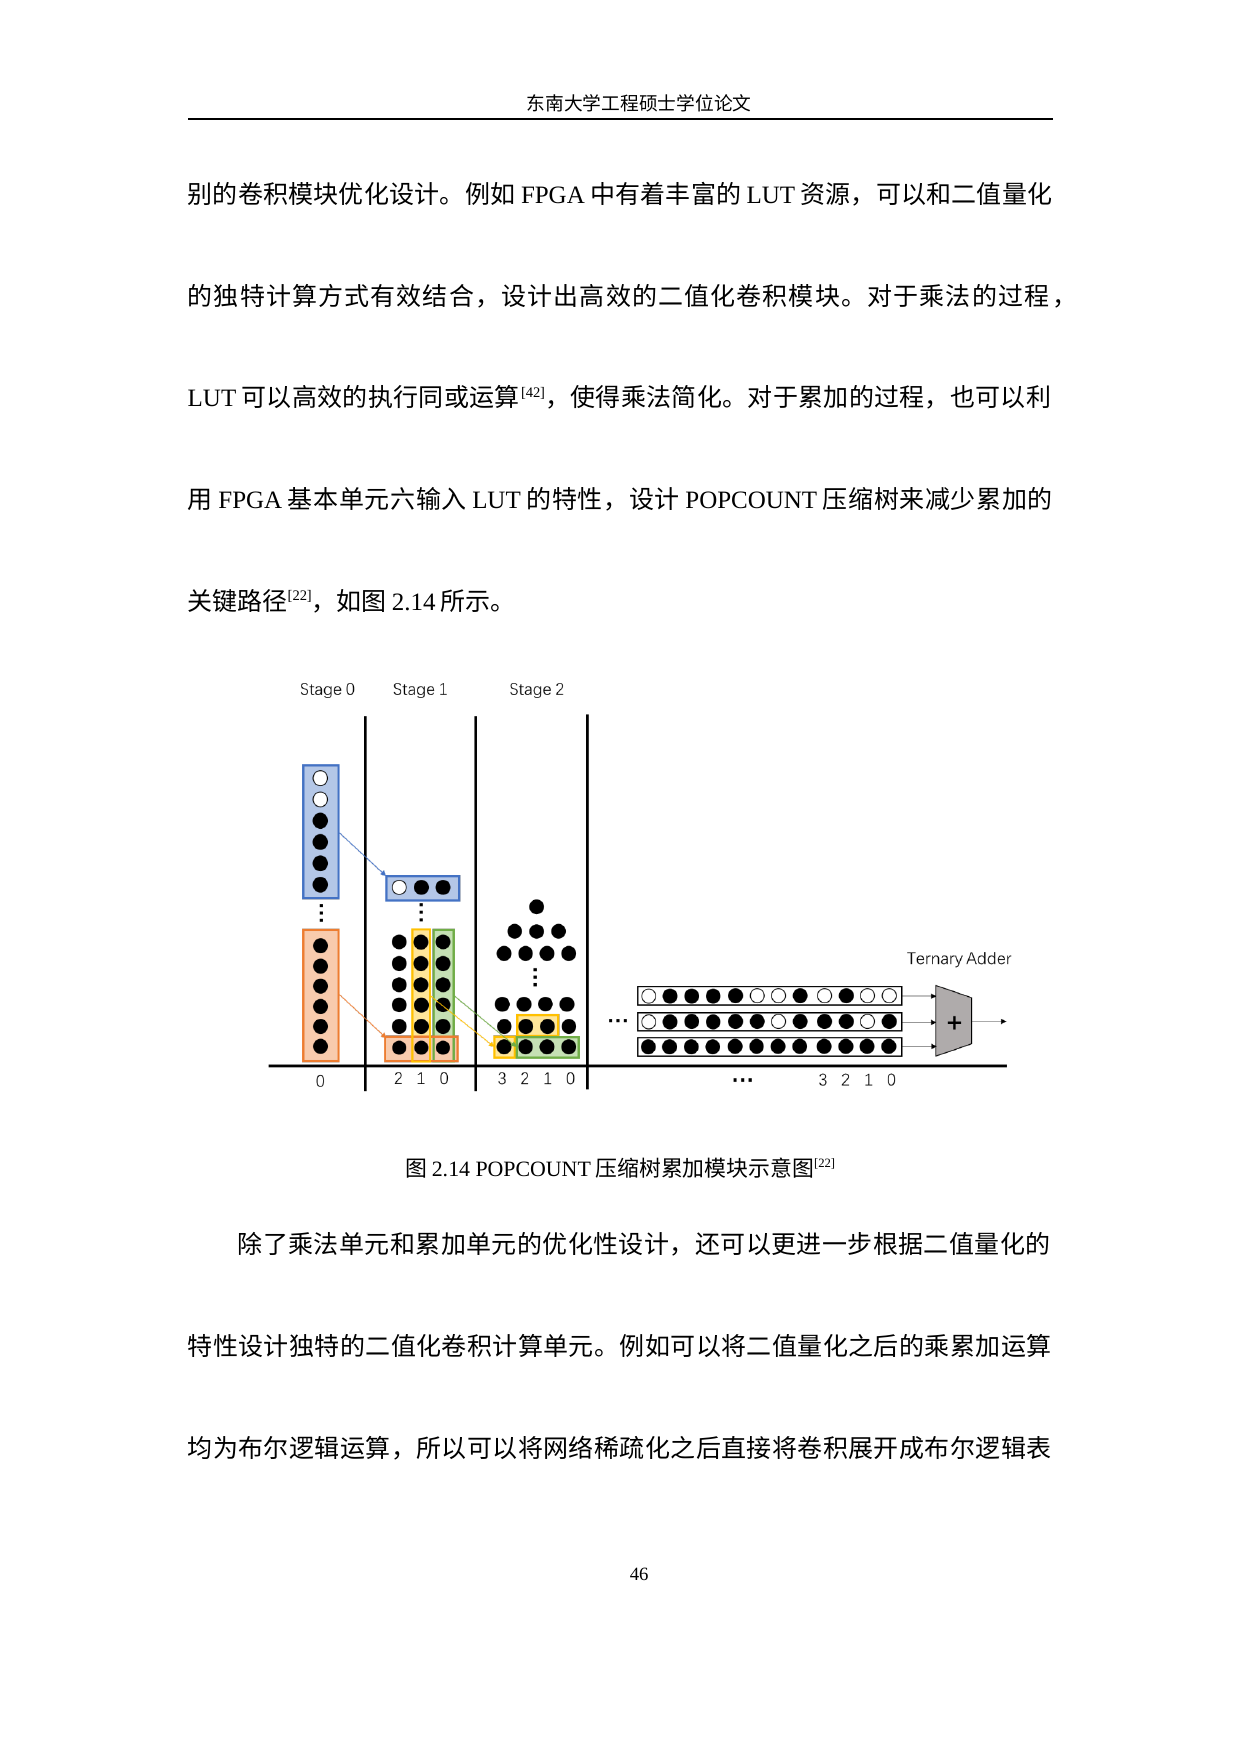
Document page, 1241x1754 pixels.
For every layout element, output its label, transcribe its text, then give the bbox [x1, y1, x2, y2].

picture [268, 672, 1022, 1111]
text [187, 1209, 1053, 1481]
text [187, 158, 1053, 634]
text 图2.14 POPCOUNT压缩树累加模块示意图[22] [187, 1149, 1053, 1183]
